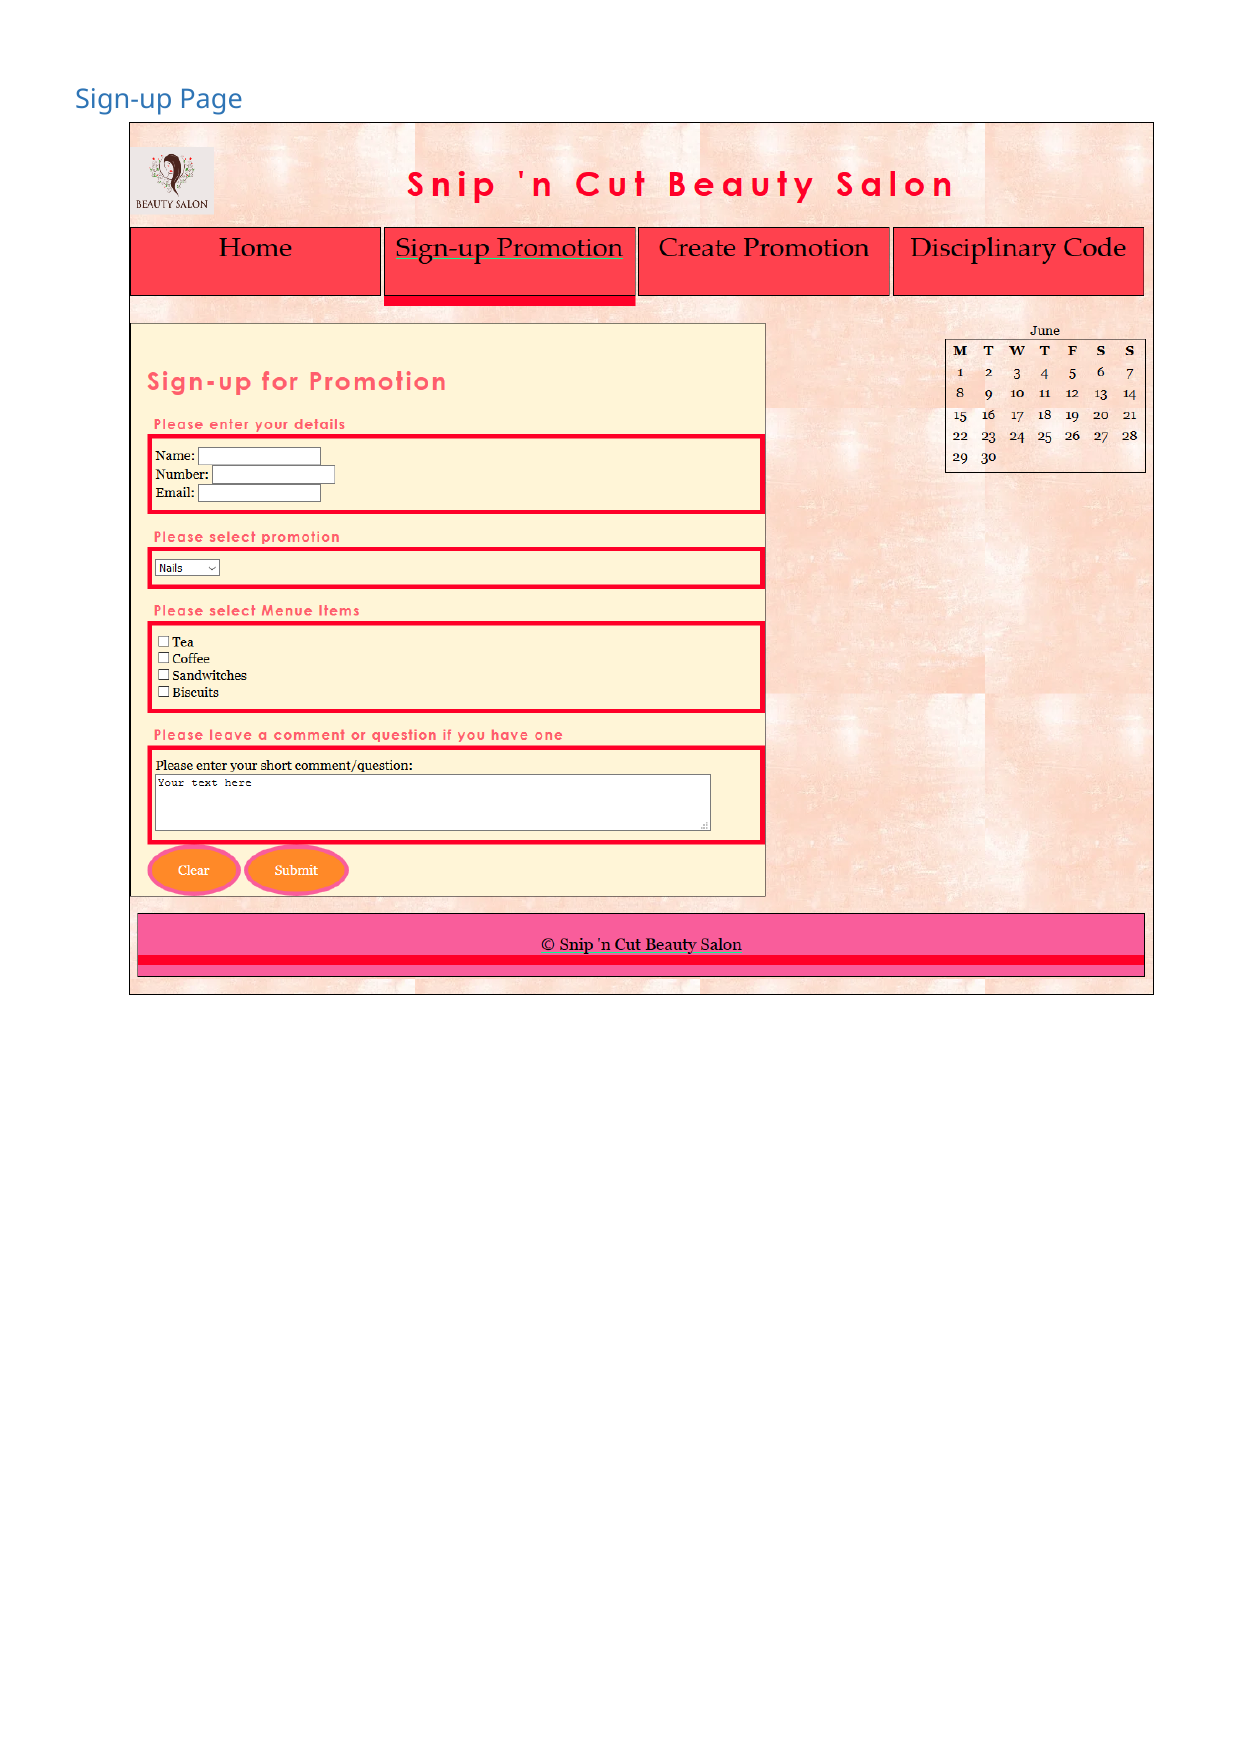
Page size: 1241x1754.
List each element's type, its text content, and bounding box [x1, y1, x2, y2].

picture [75, 116, 1206, 1001]
subtitle Sign-up Page [75, 79, 1165, 116]
